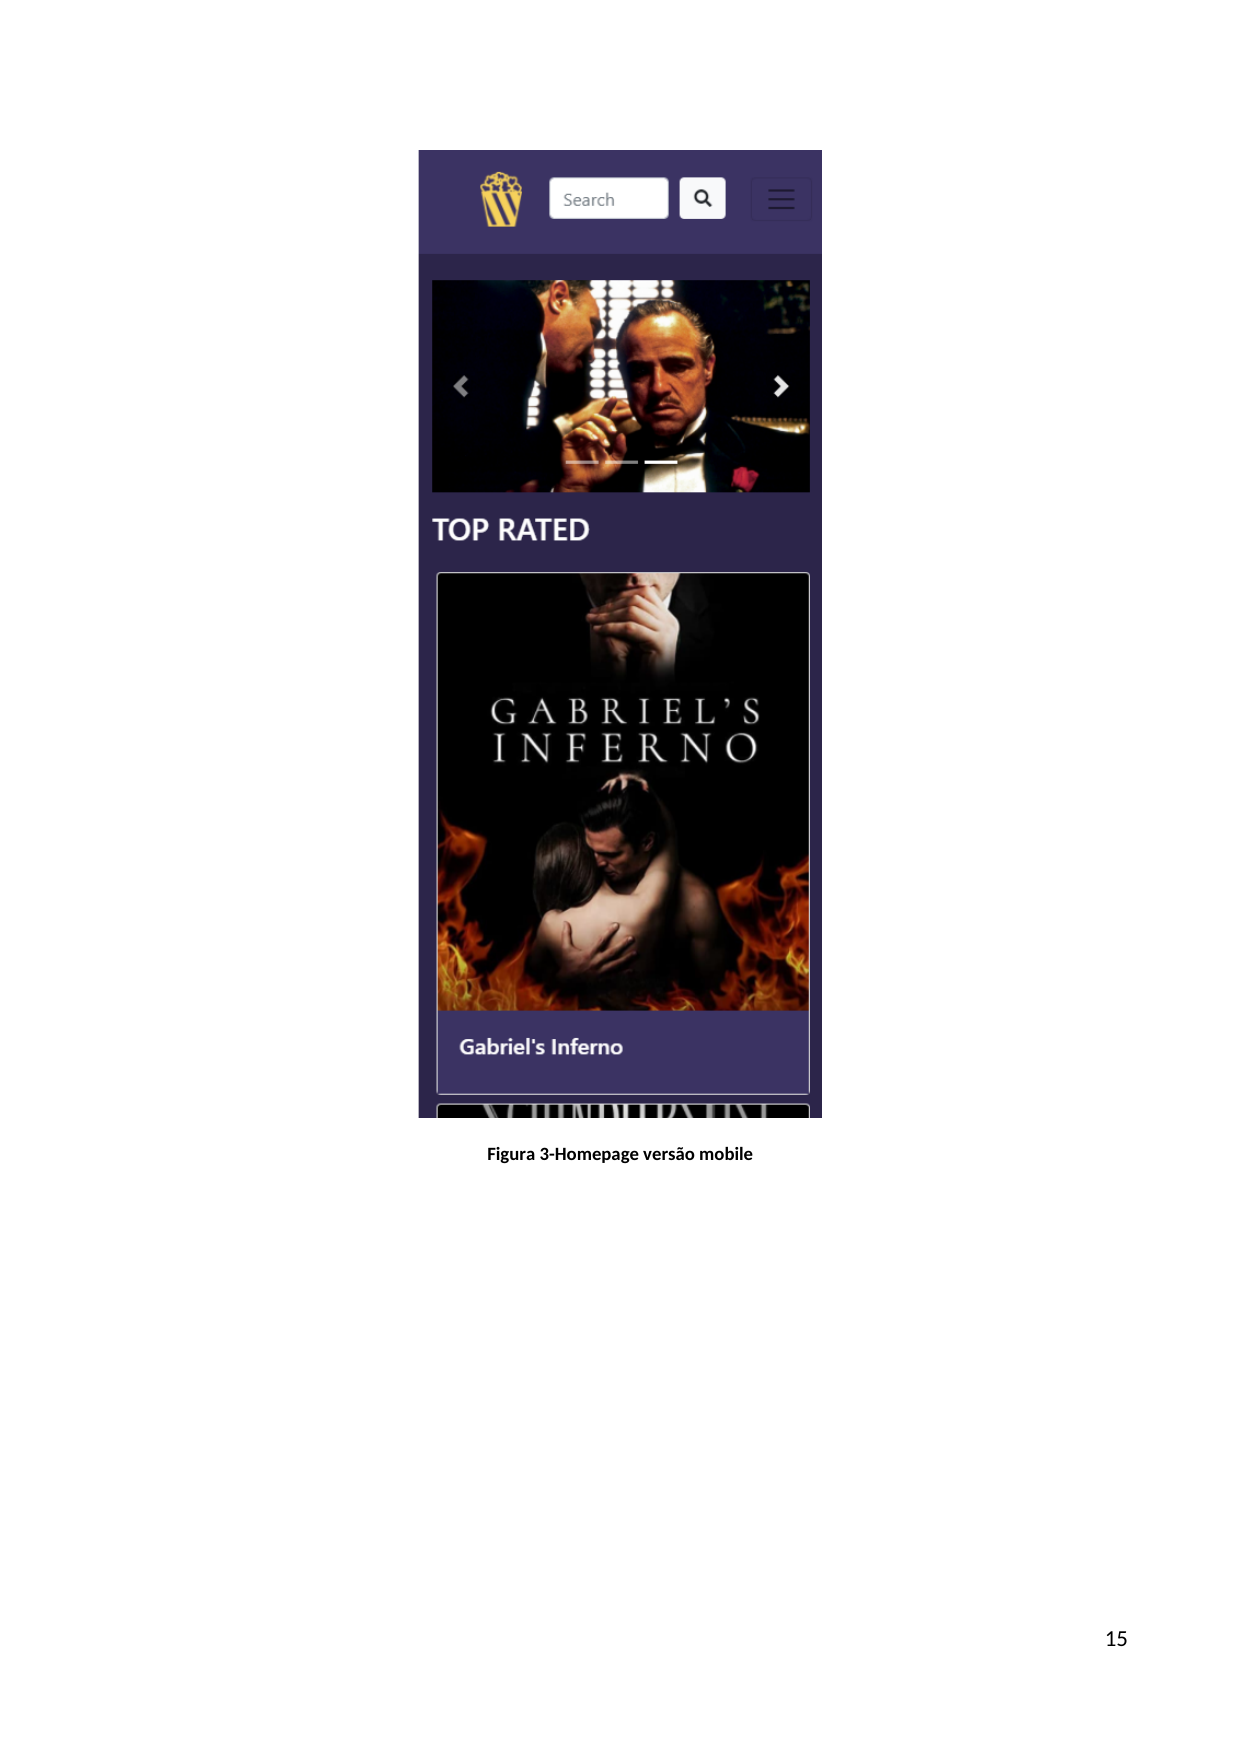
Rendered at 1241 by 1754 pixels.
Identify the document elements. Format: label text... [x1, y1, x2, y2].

picture [418, 150, 822, 1118]
text Figura 3-Homepage versão mobile [112, 1143, 1128, 1166]
